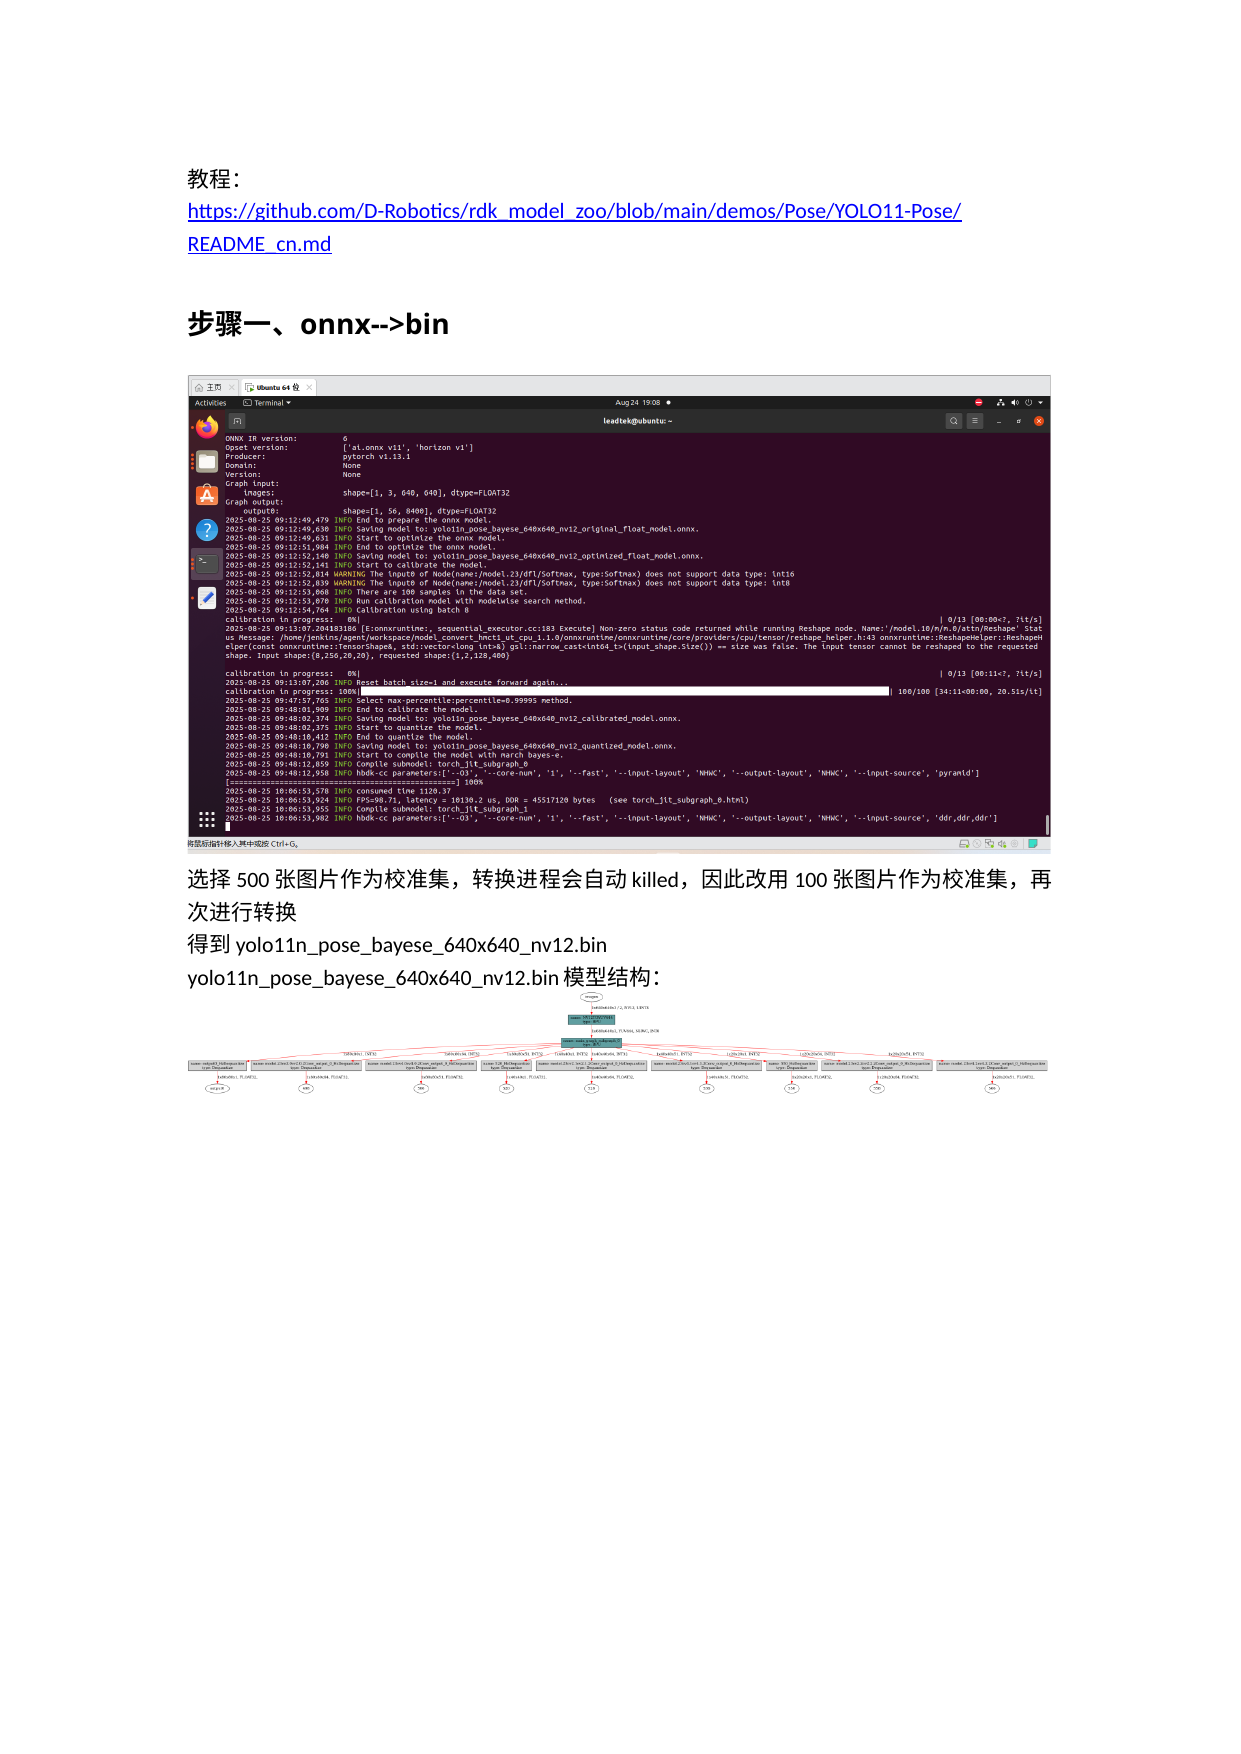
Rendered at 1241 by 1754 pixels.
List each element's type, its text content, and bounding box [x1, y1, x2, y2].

text 得到yolo11n_pose_bayese_640x640_nv12.bin [187, 927, 1053, 959]
text https://github.com/D-Robotics/rdk_model_zoo/blob/main/demos/Pose/YOLO11-Pose/README_cn.md [187, 194, 1053, 259]
picture [187, 374, 1051, 854]
subtitle 步骤一、onnx-->bin [187, 289, 1053, 354]
text 选择500张图片作为校准集，转换进程会自动killed，因此改用100张图片作为校准集，再次进行转换 [187, 862, 1053, 927]
text 教程： [187, 162, 1053, 194]
text yolo11n_pose_bayese_640x640_nv12.bin模型结构： [187, 959, 1053, 992]
picture [187, 992, 1048, 1094]
